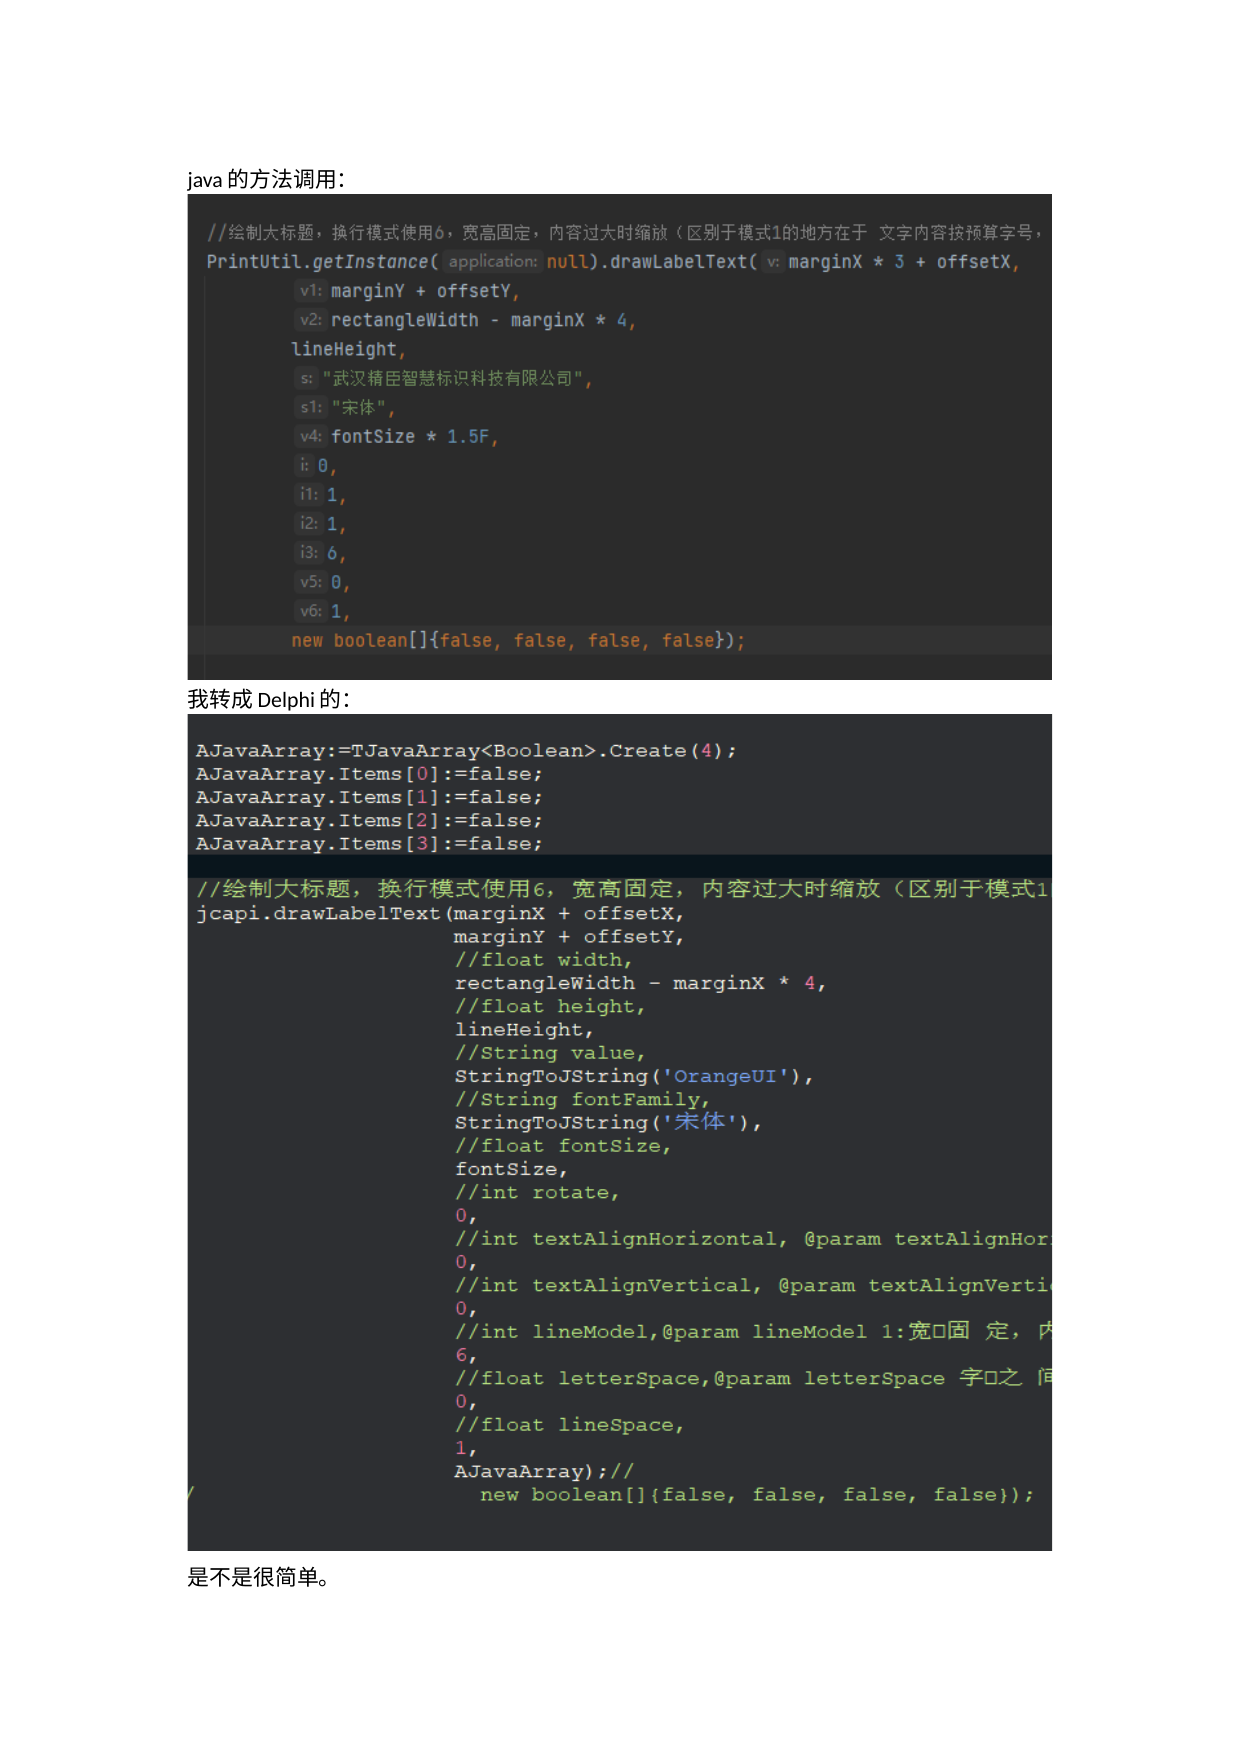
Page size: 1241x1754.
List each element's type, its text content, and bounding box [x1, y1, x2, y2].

picture [187, 194, 1052, 680]
list java的方法调用： [187, 162, 1053, 194]
list 我转成Delphi的： [187, 682, 1053, 714]
list 是不是很简单。 [187, 1559, 1053, 1592]
picture [187, 714, 1053, 1551]
